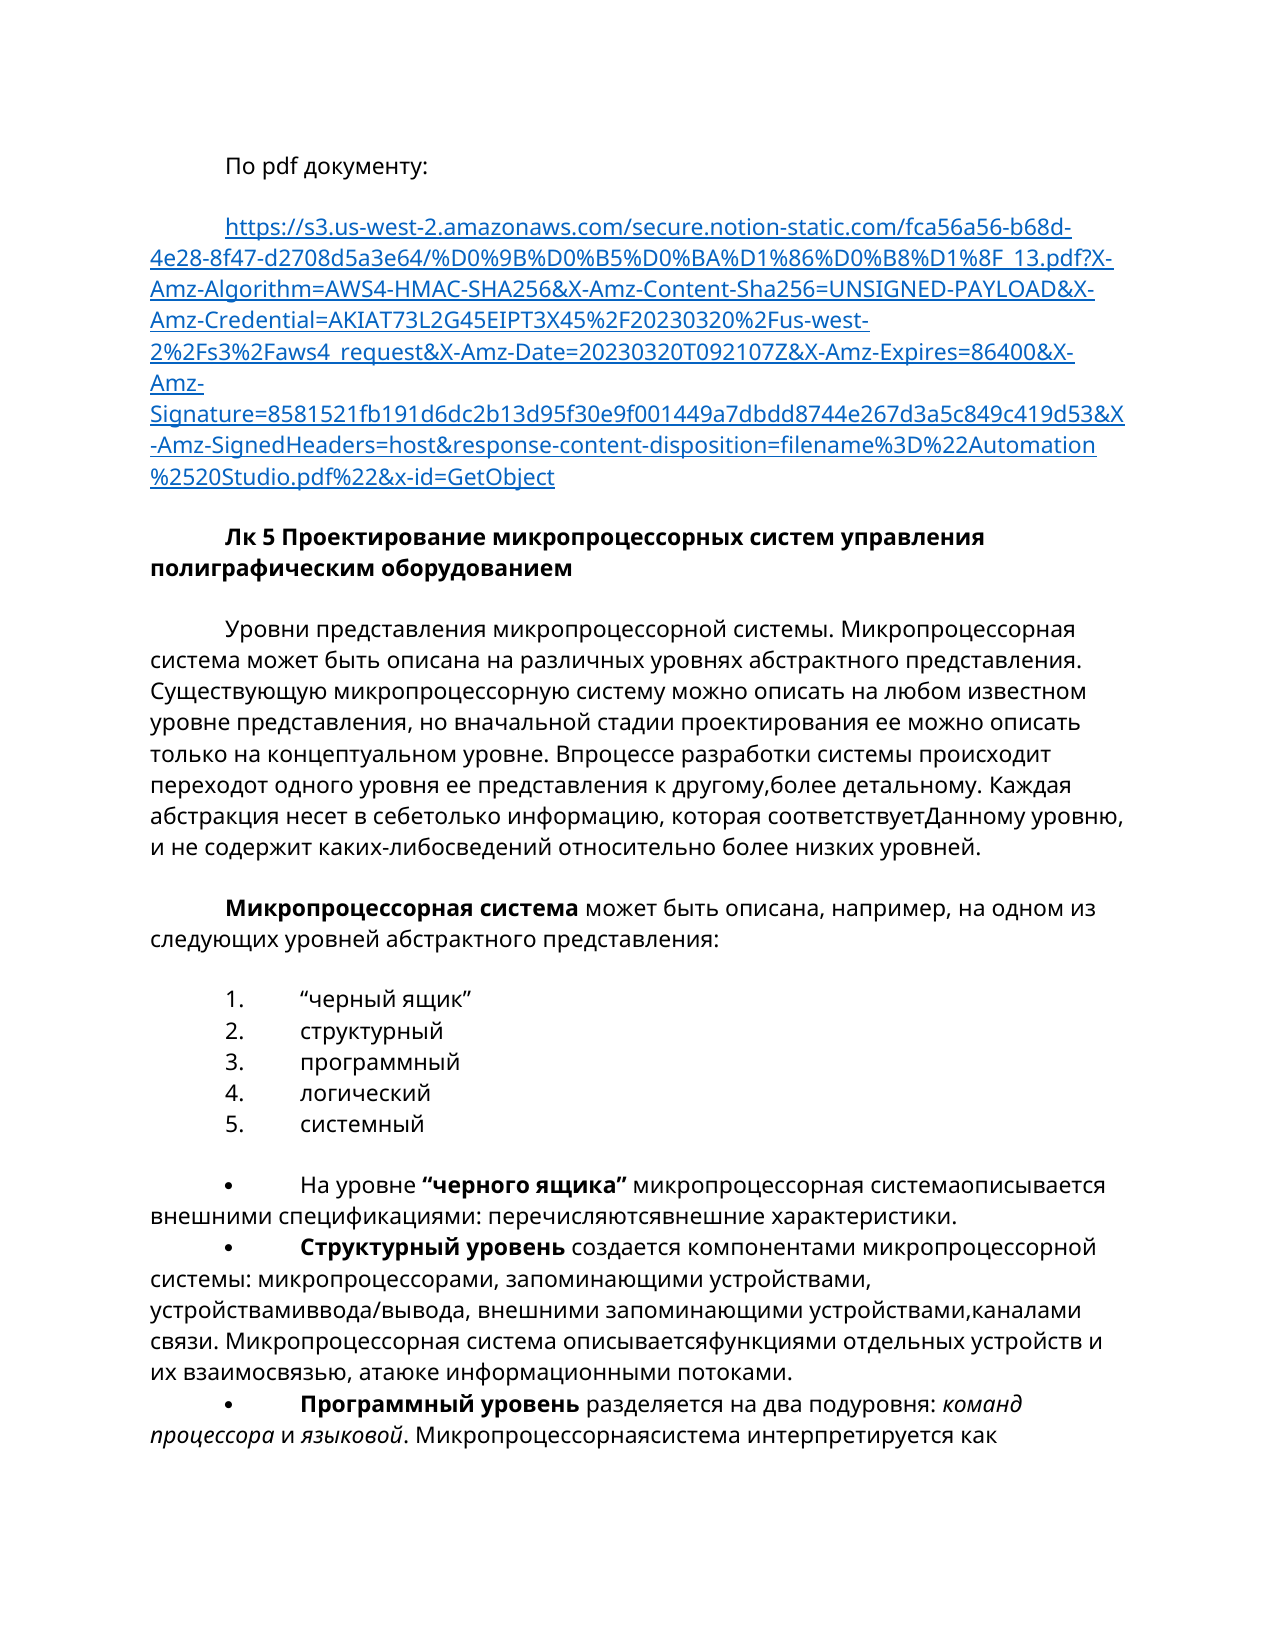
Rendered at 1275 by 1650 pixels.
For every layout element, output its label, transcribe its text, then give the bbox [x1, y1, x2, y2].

list На уровне “черного ящика” микропроцессорная системаописывается внешними спецификациями: перечисляютсявнешние характеристики. [150, 1169, 1125, 1231]
list Структурный уровень создается компонентами микропроцессорной системы: микропроцессорами, запоминающими устройствами, устройствамиввода/вывода, внешними запоминающими устройствами,каналами связи. Микропроцессорная система описываетсяфункциями отдельных устройств и их взаимосвязью, атаюке информационными потоками. [150, 1231, 1125, 1387]
text Уровни представления микропроцессорной системы. Микропроцессорная система может быть описана на различных уровнях абстрактного представления. Существующую микропроцессорную систему можно описать на любом известном уровне представления, но вначальной стадии проектирования ее можно описать только на концептуальном уровне. Впроцессе разработки системы происходит переходот одного уровня ее представления к другому,более детальному. Каждая абстракция несет в себетолько информацию, которая соответствуетДанному уровню, и не содержит каких-либосведений относительно более низких уровней. [150, 612, 1125, 862]
text https://s3.us-west-2.amazonaws.com/secure.notion-static.com/fca56a56-b68d-4e28-8f47-d2708d5a3e64/%D0%9B%D0%B5%D0%BA%D1%86%D0%B8%D1%8F_13.pdf?X-Amz-Algorithm=AWS4-HMAC-SHA256&X-Amz-Content-Sha256=UNSIGNED-PAYLOAD&X-Amz-Credential=AKIAT73L2G45EIPT3X45%2F20230320%2Fus-west-2%2Fs3%2Faws4_request&X-Amz-Date=20230320T092107Z&X-Amz-Expires=86400&X-Amz-Signature=8581521fb191d6dc2b13d95f30e9f001449a7dbdd8744e267d3a5c849c419d53&X-Amz-SignedHeaders=host&response-content-disposition=filename%3D%22Automation%2520Studio.pdf%22&x-id=GetObject [150, 210, 1125, 424]
text Лк 5 Проектирование микропроцессорных систем управления полиграфическим оборудованием [150, 521, 1125, 583]
list структурный [150, 1014, 1125, 1046]
list системный [150, 1108, 1125, 1139]
list “черный ящик” [150, 983, 1125, 1014]
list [150, 1387, 1125, 1450]
list логический [150, 1077, 1125, 1108]
list программный [150, 1046, 1125, 1077]
text Микропроцессорная система может быть описана, например, на одном из следующих уровней абстрактного представления: [150, 892, 1125, 954]
text По pdf документу: [150, 150, 1125, 181]
text https://s3.us-west-2.amazonaws.com/secure.notion-static.com/fca56a56-b68d-4e28-8f47-d2708d5a3e64/%D0%9B%D0%B5%D0%BA%D1%86%D0%B8%D1%8F_13.pdf?X-Amz-Algorithm=AWS4-HMAC-SHA256&X-Amz-Content-Sha256=UNSIGNED-PAYLOAD&X-Amz-Credential=AKIAT73L2G45EIPT3X45%2F20230320%2Fus-west-2%2Fs3%2Faws4_request&X-Amz-Date=20230320T092107Z&X-Amz-Expires=86400&X-Amz-Signature=8581521fb191d6dc2b13d95f30e9f001449a7dbdd8744e267d3a5c849c419d53&X-Amz-SignedHeaders=host&response-content-disposition=filename%3D%22Automation%2520Studio.pdf%22&x-id=GetObject [150, 426, 1125, 492]
